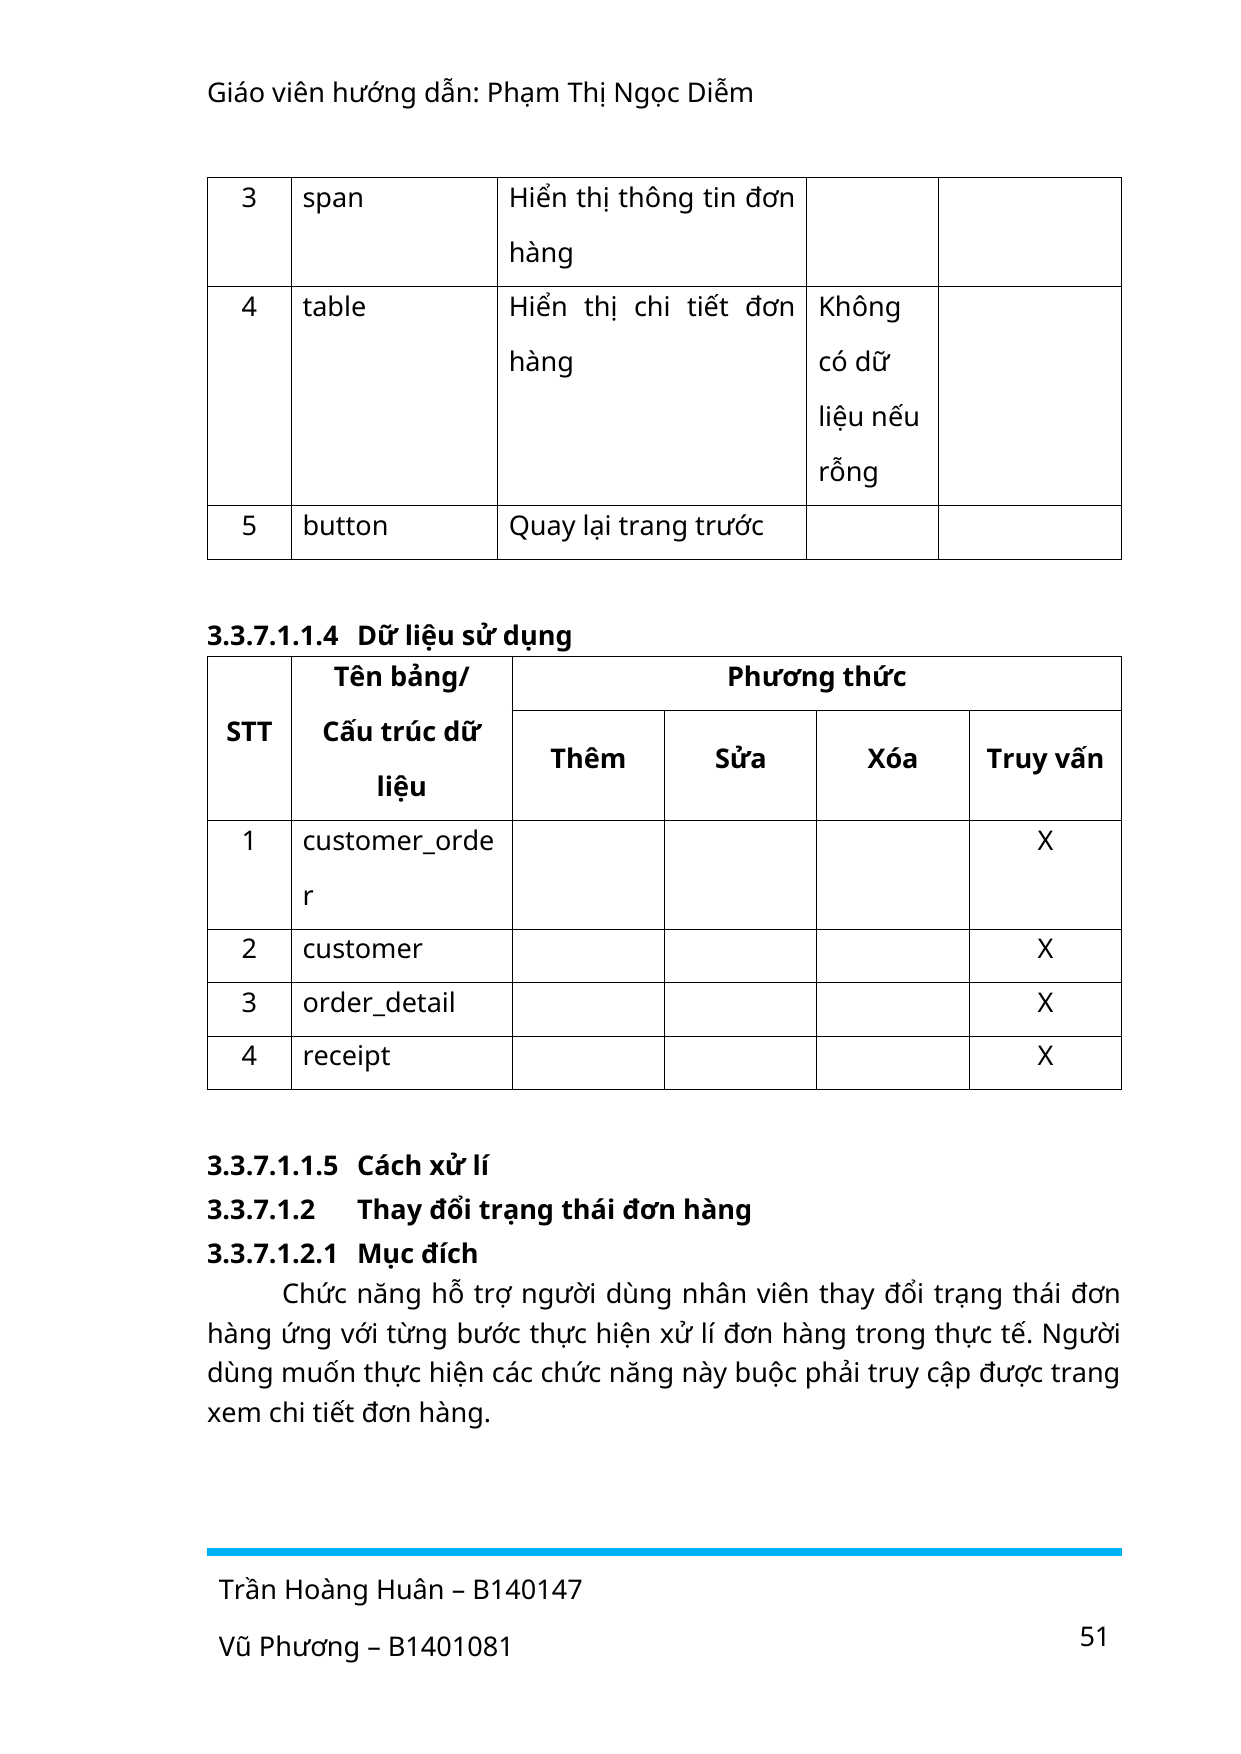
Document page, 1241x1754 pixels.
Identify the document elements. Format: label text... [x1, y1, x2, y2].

table_cell customer_order [292, 821, 512, 929]
table_cell [939, 506, 1121, 559]
table_cell button [292, 506, 497, 559]
table_header STT [208, 657, 291, 820]
table_cell Sửa [665, 711, 816, 820]
table_cell Truy vấn [970, 711, 1121, 820]
table_cell 3 [208, 983, 291, 1036]
table_cell table [292, 287, 497, 505]
subtitle Dữ liệu sử dụng [207, 616, 1122, 653]
table_cell [817, 1037, 969, 1089]
table_cell X [970, 983, 1121, 1036]
table_cell [939, 287, 1121, 505]
table_cell customer [292, 930, 512, 982]
table_cell [665, 821, 816, 929]
table_cell [513, 821, 664, 929]
table_cell X [970, 930, 1121, 982]
table_cell X [970, 821, 1121, 929]
subtitle Cách xử lí [207, 1147, 1122, 1183]
table_cell Thêm [513, 711, 664, 820]
table_cell Không có dữ liệu nếu rỗng [807, 287, 938, 505]
table_cell Hiển thị thông tin đơn hàng [498, 178, 806, 286]
table_cell receipt [292, 1037, 512, 1089]
subtitle Mục đích [207, 1234, 1122, 1271]
table_cell 4 [208, 287, 291, 505]
table_cell [513, 1037, 664, 1089]
table_cell [513, 930, 664, 982]
table_cell [807, 178, 938, 286]
table_cell span [292, 178, 497, 286]
table_cell Xóa [817, 711, 969, 820]
table_cell [817, 821, 969, 929]
table_cell [817, 983, 969, 1036]
subtitle Thay đổi trạng thái đơn hàng [207, 1191, 1122, 1227]
table_header Tên bảng/ Cấu trúc dữ liệu [292, 657, 512, 820]
table_cell [513, 983, 664, 1036]
table_cell [665, 983, 816, 1036]
table_cell [817, 930, 969, 982]
table_cell 4 [208, 1037, 291, 1089]
table_cell [939, 178, 1121, 286]
table_cell order_detail [292, 983, 512, 1036]
table_cell 2 [208, 930, 291, 982]
table_cell 5 [208, 506, 291, 559]
table_cell Hiển thị chi tiết đơn hàng [498, 287, 806, 505]
table_cell 3 [208, 178, 291, 286]
table_cell [665, 930, 816, 982]
text Chức năng hỗ trợ người dùng nhân viên thay đổi trạng thái đơn hàng ứng với từng bước thực hiện xử lí đơn hàng trong thực tế. Người dùng muốn thực hiện các chức năng này buộc phải truy cập được trang xem chi tiết đơn hàng. [207, 1274, 1122, 1431]
table_cell [665, 1037, 816, 1089]
table_header Phương thức [513, 657, 1121, 709]
table_cell X [970, 1037, 1121, 1089]
table_cell Quay lại trang trước [498, 506, 806, 559]
table_cell 1 [208, 821, 291, 929]
table_cell [807, 506, 938, 559]
